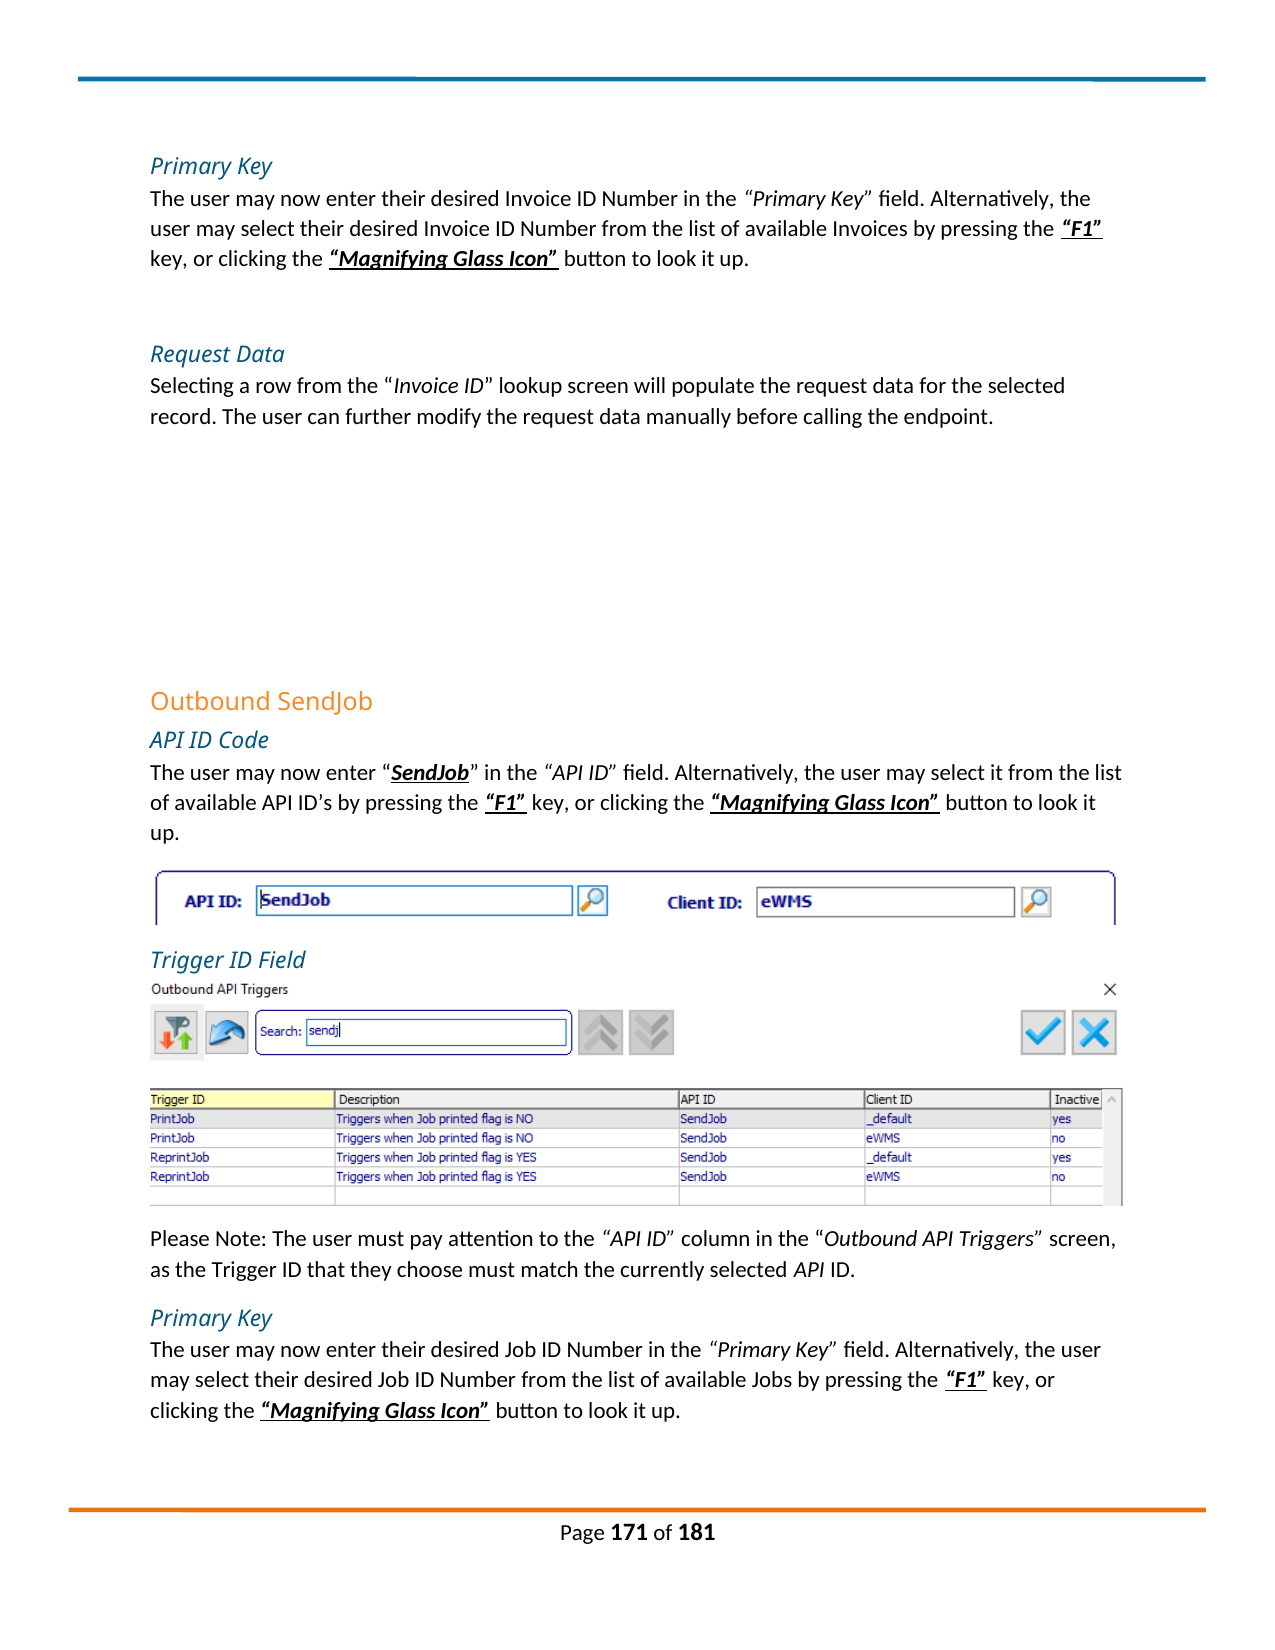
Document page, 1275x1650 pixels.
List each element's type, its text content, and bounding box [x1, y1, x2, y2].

subtitle Primary Key [150, 1302, 1125, 1333]
picture [150, 977, 1125, 1206]
subtitle Outbound SendJob [150, 683, 1125, 717]
text The user may now enter their desired Invoice ID Number in the “Primary Key” field. Alternatively, the user may select their desired Invoice ID Number from the list of available Invoices by pressing the “F1” key, or clicking the “Magnifying Glass Icon” button to look it up. [150, 184, 1125, 272]
subtitle Primary Key [150, 150, 1125, 181]
subtitle API ID Code [150, 724, 1125, 755]
picture [150, 865, 1125, 925]
subtitle Request Data [150, 338, 1125, 369]
text Selecting a row from the “Invoice ID” lookup screen will populate the request data for the selected record. The user can further modify the request data manually before calling the endpoint. [150, 372, 1125, 430]
text Please Note: The user must pay attention to the “API ID” column in the “Outbound API Triggers” screen, as the Trigger ID that they choose must match the currently selected API ID. [150, 1224, 1125, 1283]
subtitle Trigger ID Field [150, 943, 1125, 975]
text The user may now enter their desired Job ID Number in the “Primary Key” field. Alternatively, the user may select their desired Job ID Number from the list of available Jobs by pressing the “F1” key, or clicking the “Magnifying Glass Icon” button to look it up. [150, 1335, 1125, 1424]
text The user may now enter “SendJob” in the “API ID” field. Alternatively, the user may select it from the list of available API ID’s by pressing the “F1” key, or clicking the “Magnifying Glass Icon” button to look it up. [150, 758, 1125, 846]
